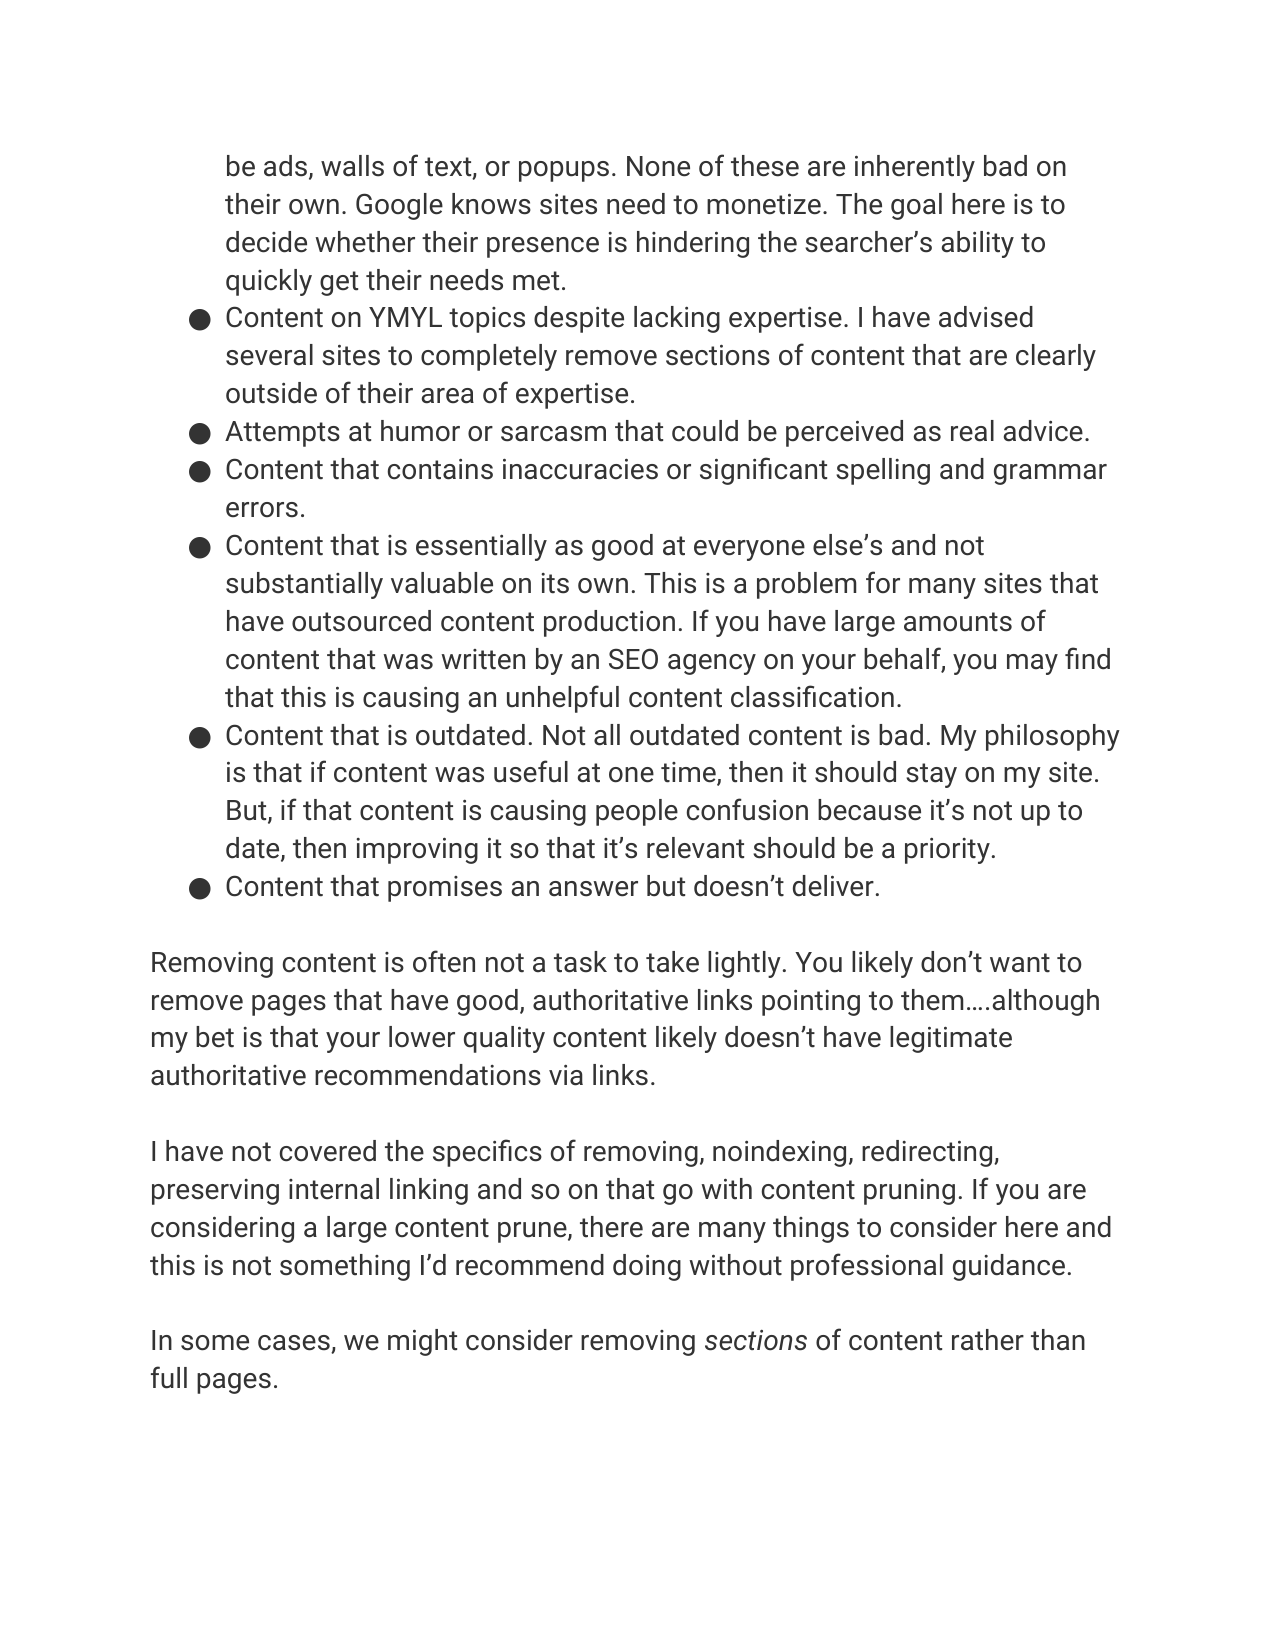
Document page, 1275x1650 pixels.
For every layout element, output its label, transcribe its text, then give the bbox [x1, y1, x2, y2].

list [187, 150, 1125, 297]
list Content that promises an answer but doesn’t deliver. [187, 870, 1125, 903]
text Removing content is often not a task to take lightly. You likely don’t want to remove pages that have good, authoritative links pointing to them….although my bet is that your lower quality content likely doesn’t have legitimate authoritative recommendations via links. [150, 946, 1125, 1093]
list Content that is essentially as good at everyone else’s and not substantially valuable on its own. This is a problem for many sites that have outsourced content production. If you have large amounts of content that was written by an SEO agency on your behalf, you may find that this is causing an unhelpful content classification. [187, 529, 1125, 714]
text I have not covered the specifics of removing, noindexing, redirecting, preserving internal linking and so on that go with content pruning. If you are considering a large content prune, there are many things to consider here and this is not something I’d recommend doing without professional guidance. [150, 1135, 1125, 1282]
list Content that is outdated. Not all outdated content is bad. My philosophy is that if content was useful at one time, then it should stay on my site. But, if that content is causing people confusion because it’s not up to date, then improving it so that it’s relevant should be a priority. [187, 719, 1125, 866]
list Content that contains inaccuracies or significant spelling and grammar errors. [187, 453, 1125, 524]
list Attempts at humor or sarcasm that could be perceived as real advice. [187, 415, 1125, 448]
text In some cases, we might consider removing sections of content rather than full pages. [150, 1324, 1125, 1395]
list Content on YMYL topics despite lacking expertise. I have advised several sites to completely remove sections of content that are clearly outside of their area of expertise. [187, 302, 1125, 411]
